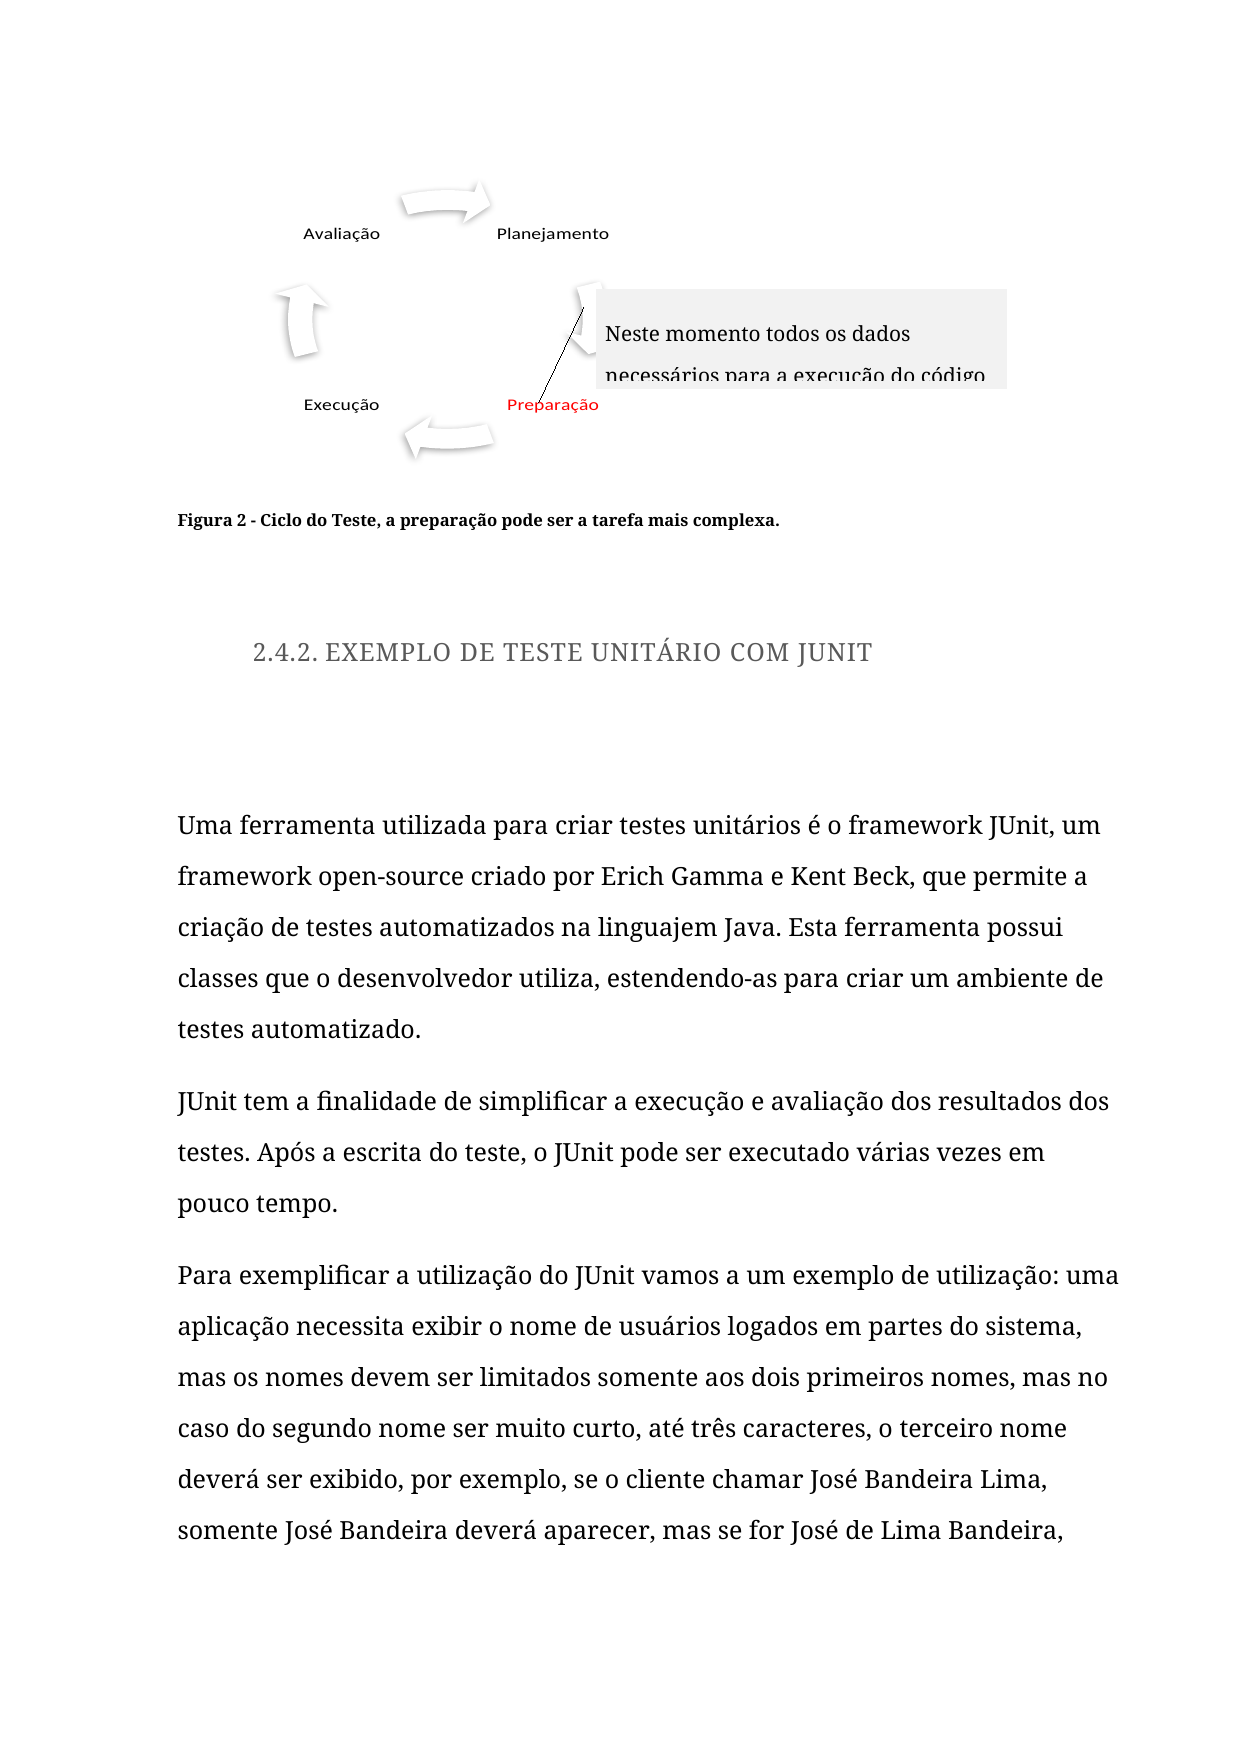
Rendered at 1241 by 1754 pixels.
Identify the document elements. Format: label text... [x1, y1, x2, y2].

text Uma ferramenta utilizada para criar testes unitários é o framework JUnit, um framework open-source criado por Erich Gamma e Kent Beck, que permite a criação de testes automatizados na linguajem Java. Esta ferramenta possui classes que o desenvolvedor utiliza, estendendo-as para criar um ambiente de testes automatizado. [177, 807, 1122, 1046]
subtitle Exemplo de teste unitário com JUnit [252, 635, 1122, 669]
text JUnit tem a finalidade de simplificar a execução e avaliação dos resultados dos testes. Após a escrita do teste, o JUnit pode ser executado várias vezes em pouco tempo. [177, 1083, 1122, 1219]
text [177, 1257, 1122, 1547]
